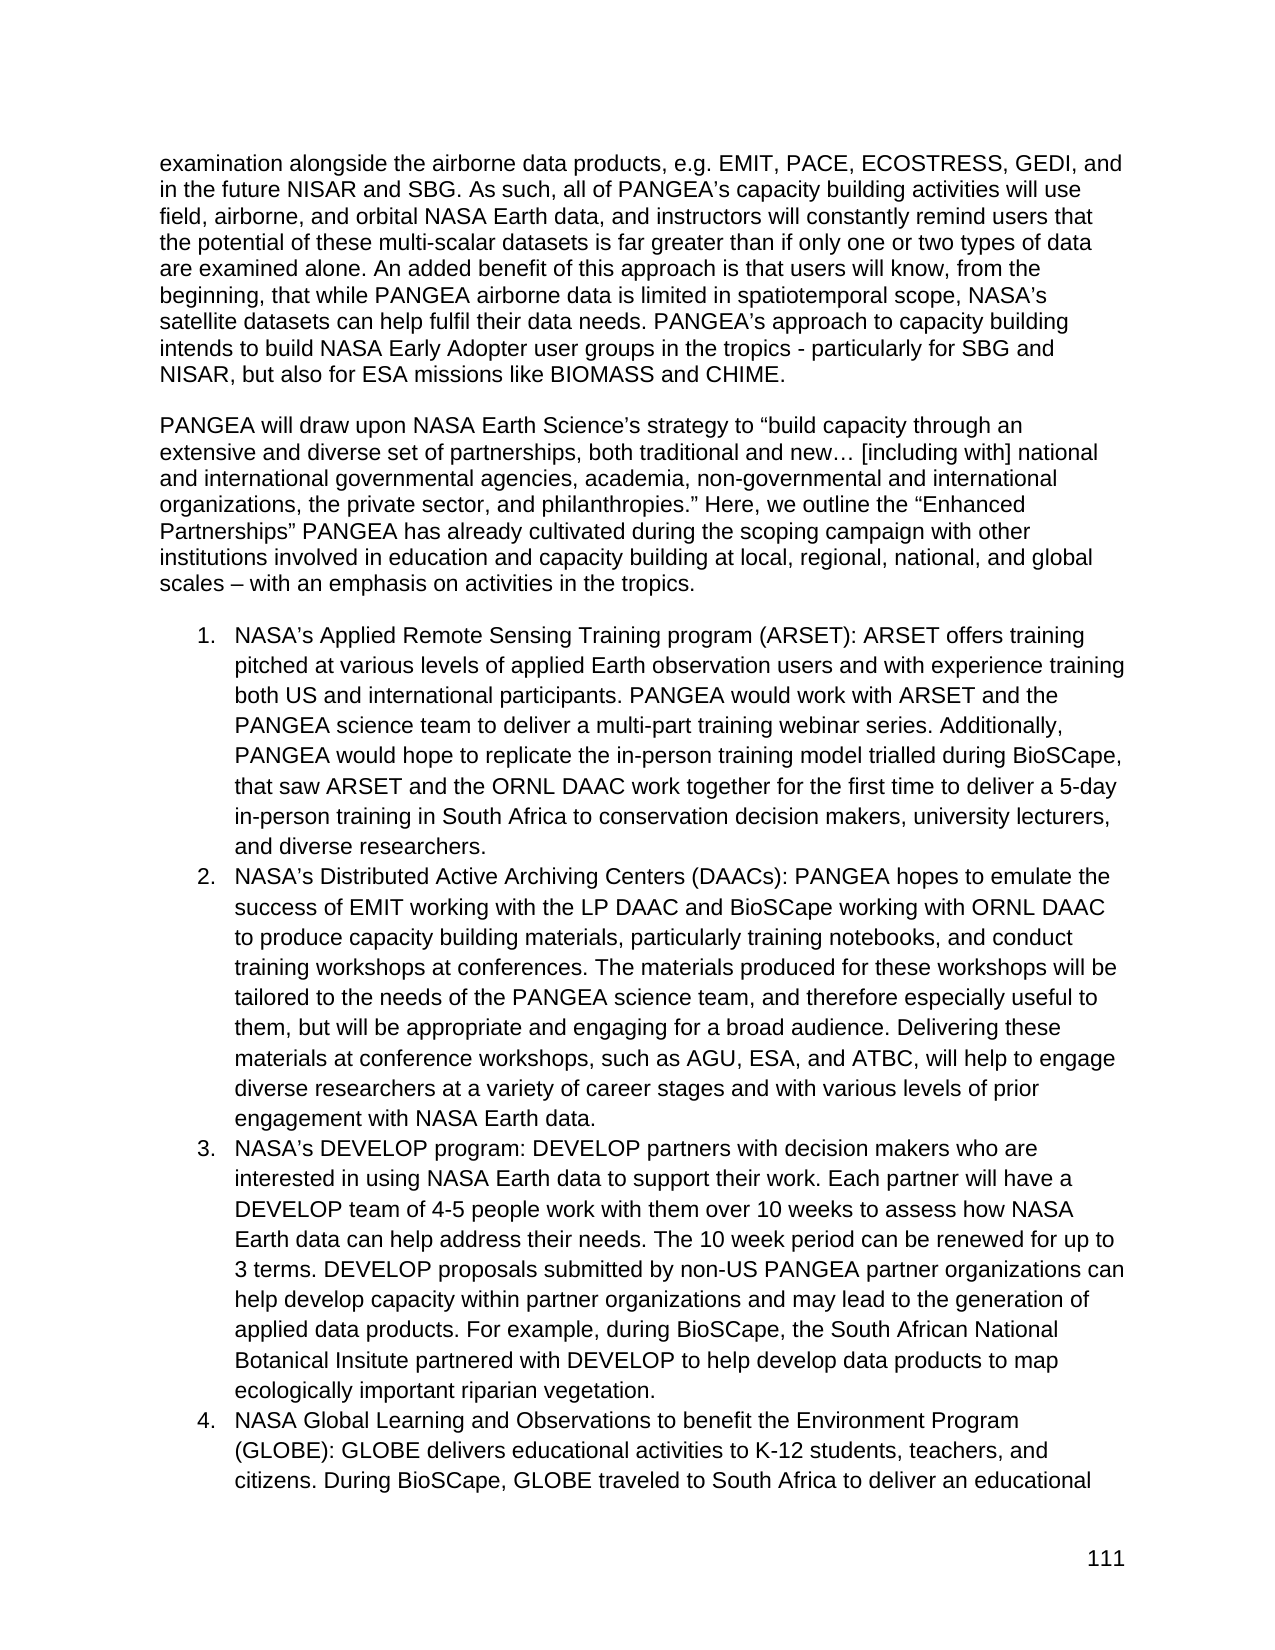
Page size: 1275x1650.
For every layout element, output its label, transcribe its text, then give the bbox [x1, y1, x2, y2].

text PANGEA will draw upon NASA Earth Science’s strategy to “build capacity through an extensive and diverse set of partnerships, both traditional and new… [including with] national and international governmental agencies, academia, non-governmental and international organizations, the private sector, and philanthropies.” Here, we outline the “Enhanced Partnerships” PANGEA has already cultivated during the scoping campaign with other institutions involved in education and capacity building at local, regional, national, and global scales – with an emphasis on activities in the tropics. [159, 412, 1125, 597]
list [197, 1407, 1125, 1494]
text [159, 150, 1125, 387]
list NASA’s DEVELOP program: DEVELOP partners with decision makers who are interested in using NASA Earth data to support their work. Each partner will have a DEVELOP team of 4-5 people work with them over 10 weeks to assess how NASA Earth data can help address their needs. The 10 week period can be renewed for up to 3 terms. DEVELOP proposals submitted by non-US PANGEA partner organizations can help develop capacity within partner organizations and may lead to the generation of applied data products. For example, during BioSCape, the South African National Botanical Insitute partnered with DEVELOP to help develop data products to map ecologically important riparian vegetation. [197, 1135, 1125, 1403]
list NASA’s Distributed Active Archiving Centers (DAACs): PANGEA hopes to emulate the success of EMIT working with the LP DAAC and BioSCape working with ORNL DAAC to produce capacity building materials, particularly training notebooks, and conduct training workshops at conferences. The materials produced for these workshops will be tailored to the needs of the PANGEA science team, and therefore especially useful to them, but will be appropriate and engaging for a broad audience. Delivering these materials at conference workshops, such as AGU, ESA, and ATBC, will help to engage diverse researchers at a variety of career stages and with various levels of prior engagement with NASA Earth data. [197, 863, 1125, 1131]
list NASA’s Applied Remote Sensing Training program (ARSET): ARSET offers training pitched at various levels of applied Earth observation users and with experience training both US and international participants. PANGEA would work with ARSET and the PANGEA science team to deliver a multi-part training webinar series. Additionally, PANGEA would hope to replicate the in-person training model trialled during BioSCape, that saw ARSET and the ORNL DAAC work together for the first time to deliver a 5-day in-person training in South Africa to conservation decision makers, university lecturers, and diverse researchers. [197, 622, 1125, 859]
